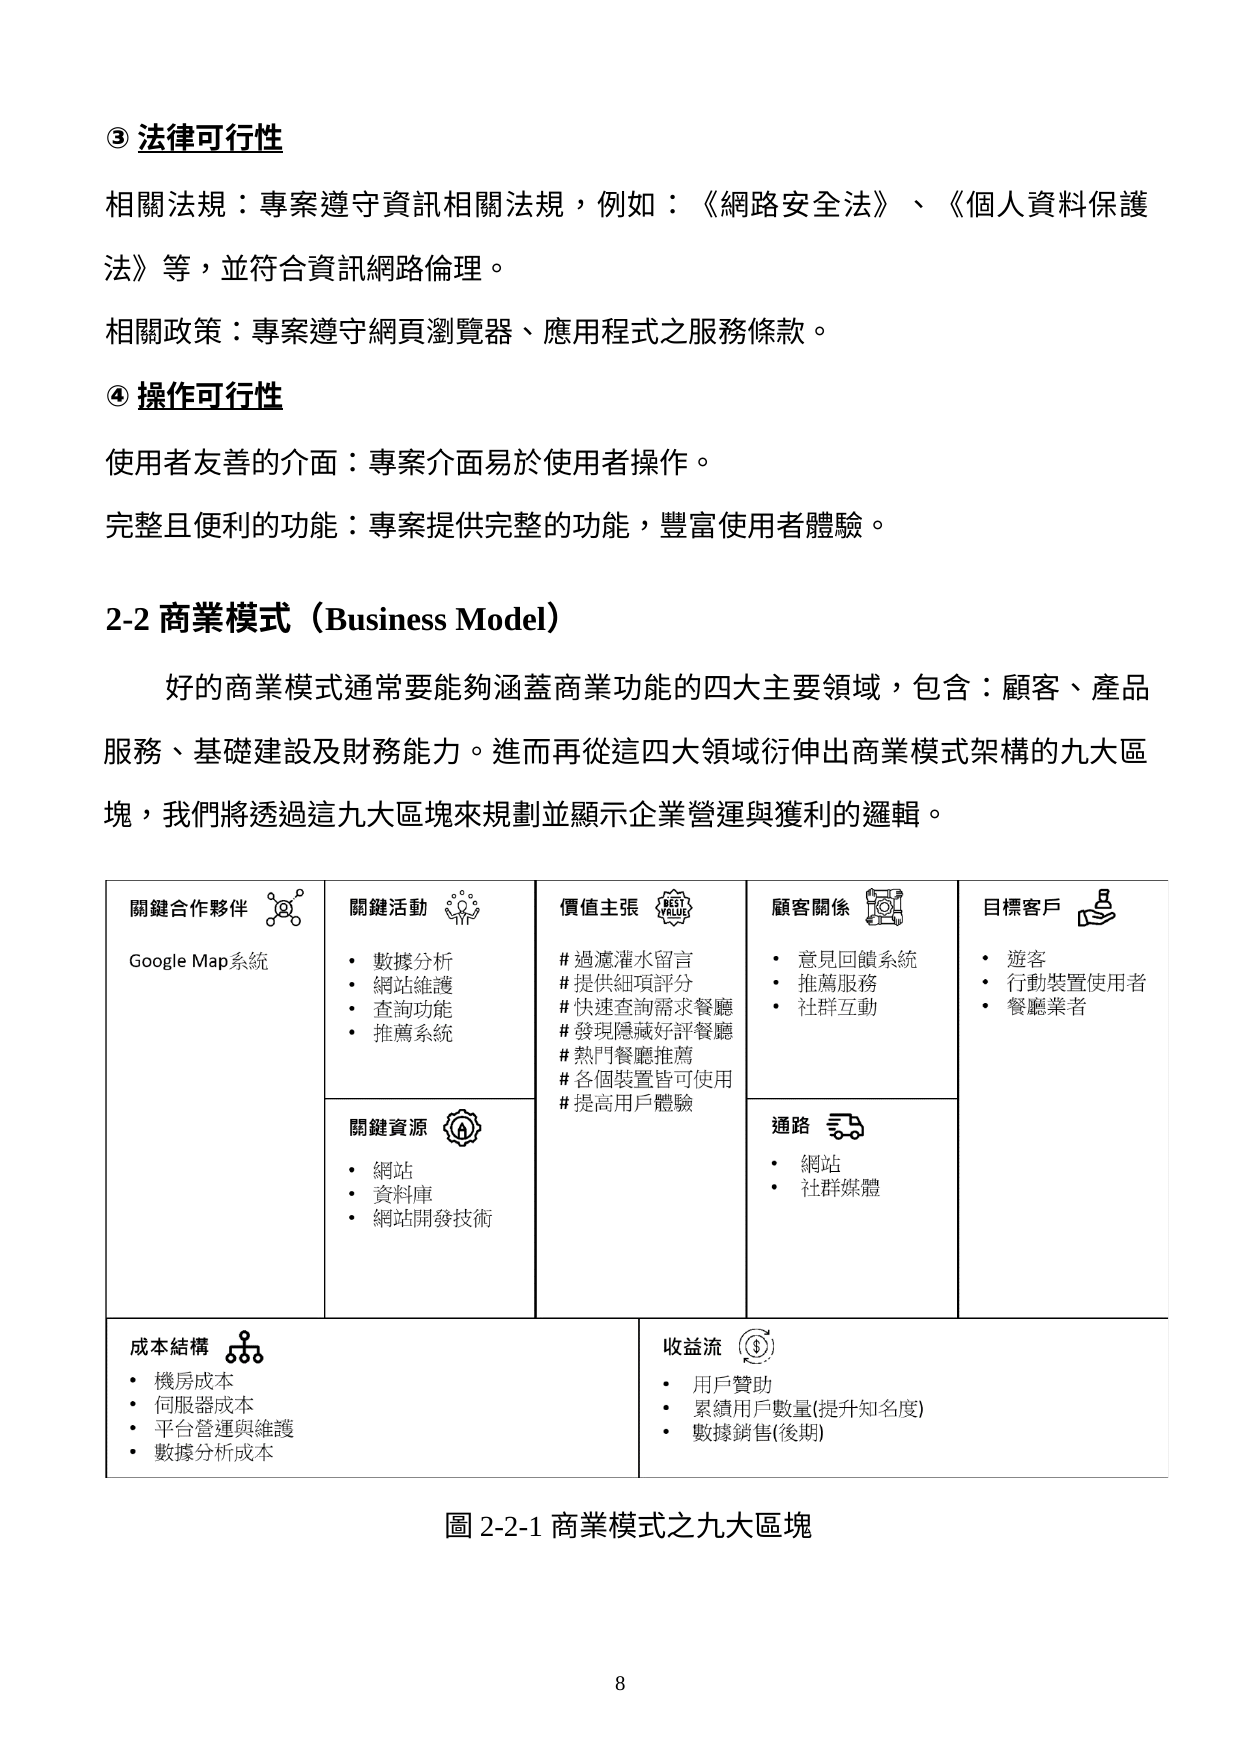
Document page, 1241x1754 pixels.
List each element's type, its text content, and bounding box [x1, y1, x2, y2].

text 好的商業模式通常要能夠涵蓋商業功能的四大主要領域，包含：顧客、產品服務、基礎建設及財務能力。進而再從這四大領域衍伸出商業模式架構的九大區塊，我們將透過這九大區塊來規劃並顯示企業營運與獲利的邏輯。 [103, 665, 1152, 834]
text 2-2 商業模式（Business Model） [89, 591, 1152, 640]
text 完整且便利的功能：專案提供完整的功能，豐富使用者體驗。 [103, 503, 1152, 545]
text 圖2-2-1 商業模式之九大區塊 [103, 1503, 1152, 1545]
text ③ 法律可行性 [103, 114, 1152, 157]
text 相關法規：專案遵守資訊相關法規，例如：《網路安全法》、《個人資料保護法》等，並符合資訊網路倫理。 [103, 182, 1152, 288]
text 使用者友善的介面：專案介面易於使用者操作。 [103, 439, 1152, 482]
text ④ 操作可行性 [103, 372, 1152, 414]
text 相關政策：專案遵守網頁瀏覽器、應用程式之服務條款。 [103, 309, 1152, 351]
picture [105, 880, 1169, 1478]
